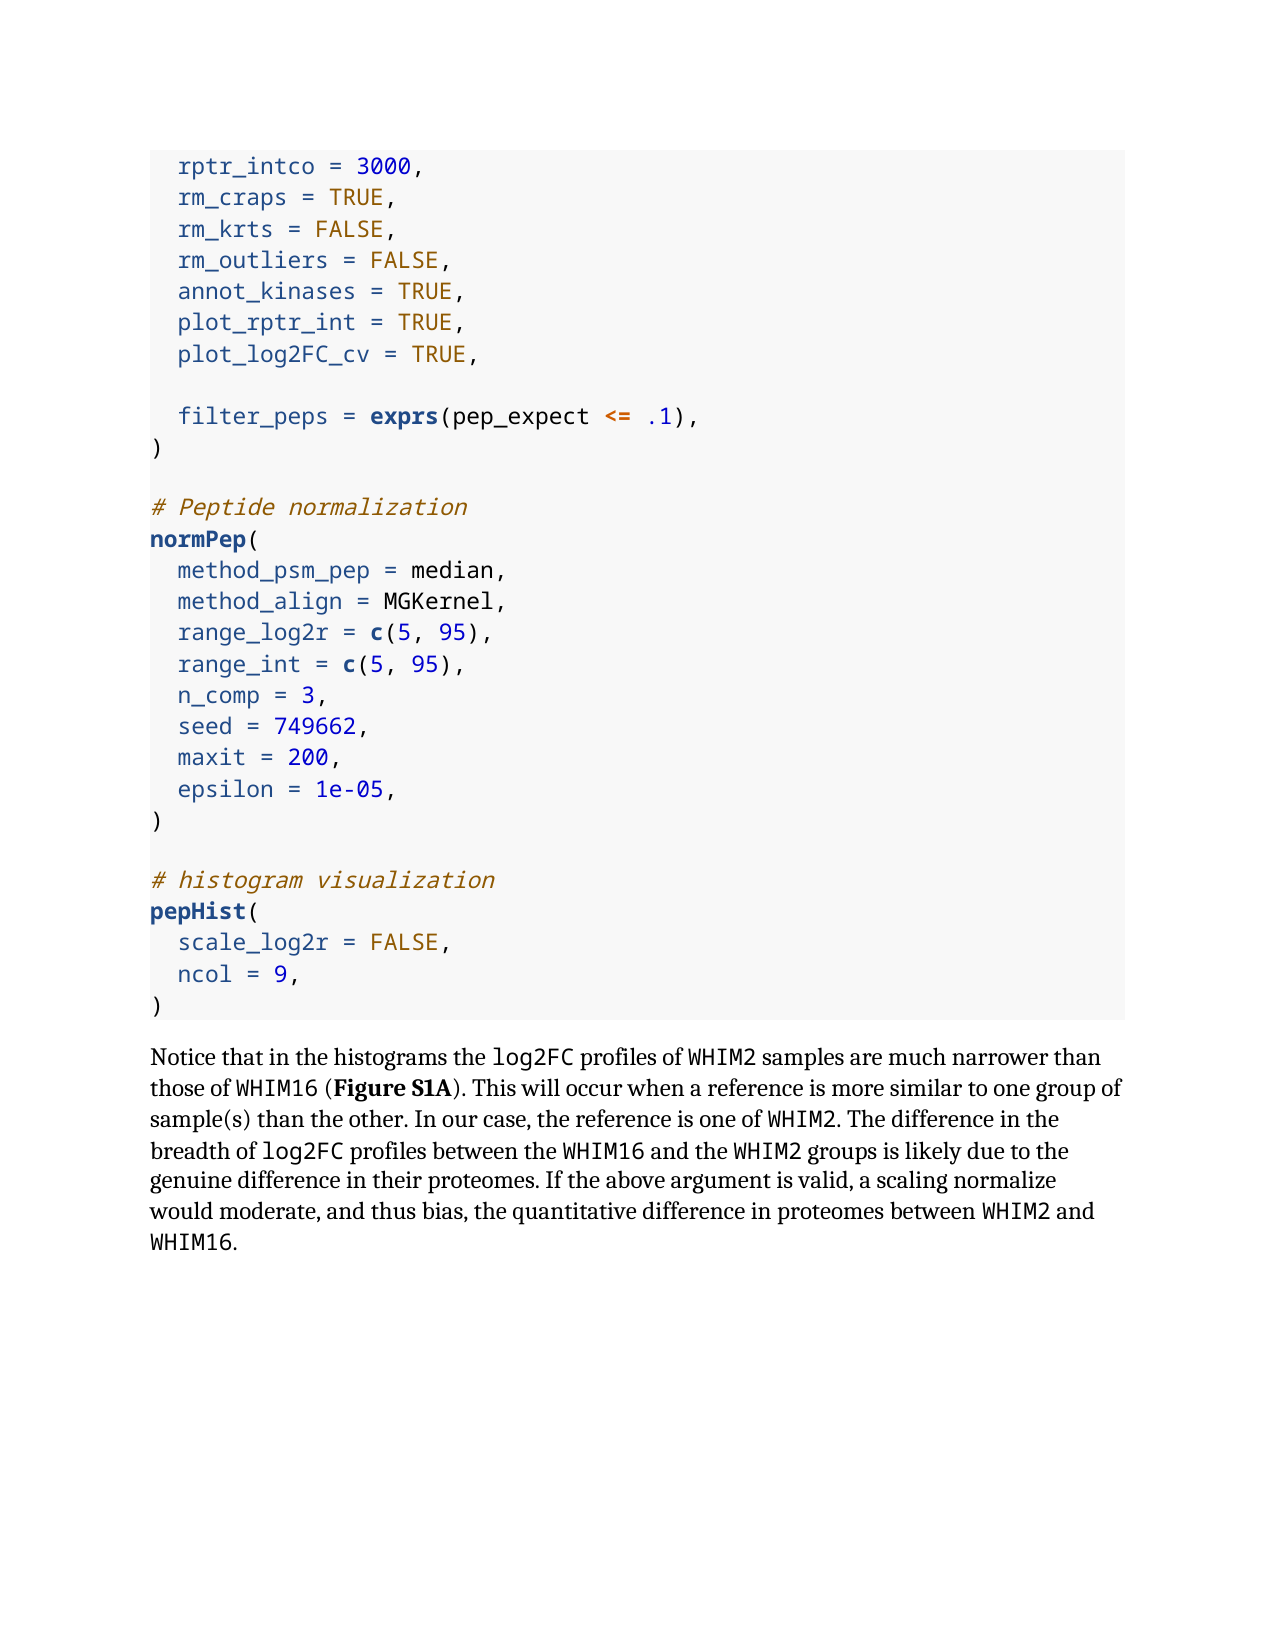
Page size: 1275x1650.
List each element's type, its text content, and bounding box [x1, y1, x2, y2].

text Notice that in the histograms the log2FC profiles of WHIM2 samples are much narrower than those of WHIM16 (Figure S1A). This will occur when a reference is more similar to one group of sample(s) than the other. In our case, the reference is one of WHIM2. The difference in the breadth of log2FC profiles between the WHIM16 and the WHIM2 groups is likely due to the genuine difference in their proteomes. If the above argument is valid, a scaling normalize would moderate, and thus bias, the quantitative difference in proteomes between WHIM2 and WHIM16. [150, 1041, 1125, 1257]
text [150, 150, 1125, 1020]
